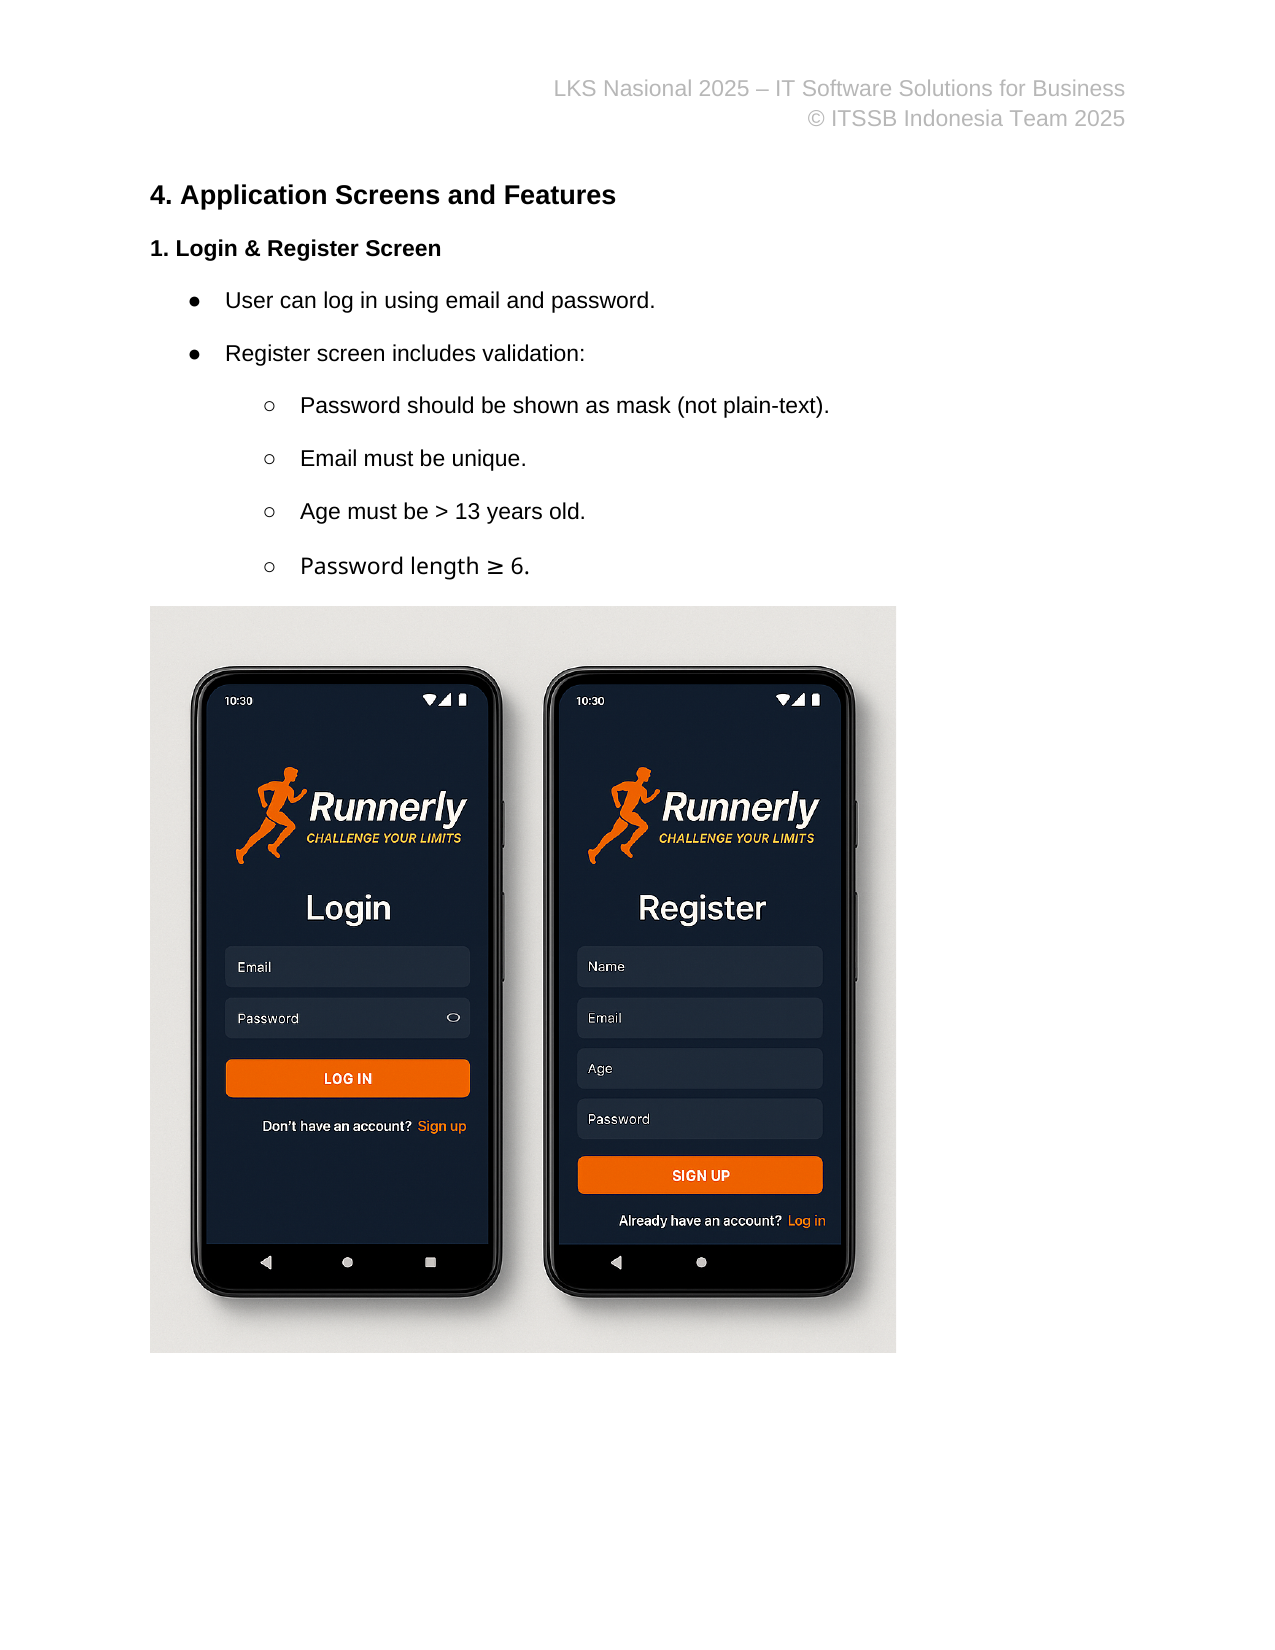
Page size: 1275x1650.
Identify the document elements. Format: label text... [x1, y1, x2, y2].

list Email must be unique. [262, 445, 1125, 498]
list User can log in using email and password. [187, 287, 1125, 339]
picture [150, 606, 897, 1353]
list Password should be shown as mask (not plain-text). [262, 392, 1125, 445]
list Age must be > 13 years old. [262, 498, 1125, 550]
list Register screen includes validation: [187, 339, 1125, 392]
subtitle 4. Application Screens and Features [150, 179, 1125, 210]
list Password length ≥ 6. [262, 550, 1125, 582]
subtitle 1. Login & Register Screen [150, 235, 1125, 262]
